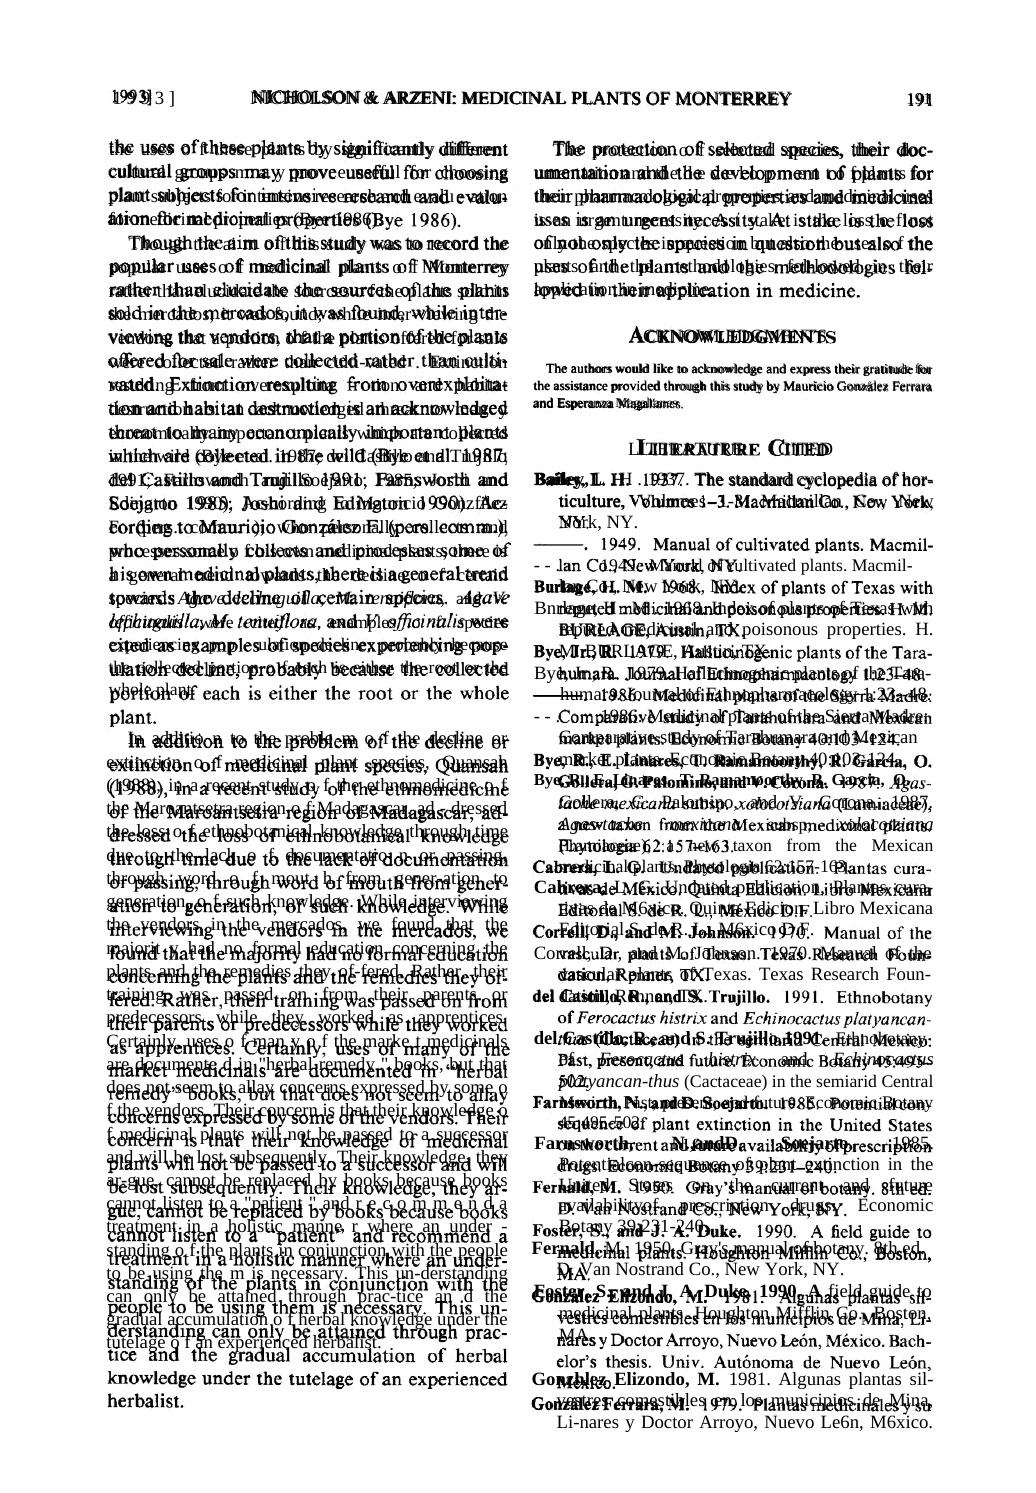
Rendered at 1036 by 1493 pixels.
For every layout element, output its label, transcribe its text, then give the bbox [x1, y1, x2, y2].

text In additio n to the proble m o f the decline or extinction o f medicinal plant species, Quansah (1988), in a recent study o f the ethnomedicine o f the Maroantsetra region o f Madagascar, ad - dressed the loss o f ethnobotanical knowledge through time due to the lack o f documentatio n or passing, through word o f mout h from gener-ation to generation, o f such knowledge. While interviewing the vendors in the mercados, we found that the majorit y had no formal education concerning the plants and the remedies they of-fered. Rather, their training was passed on from their parents or predecessors while they worked as apprentices. Certainly, uses o f man y o f the marke t medicinals are documente d in "herbal remedy " books, but that does not seem to allay concerns expressed by some o f the vendors. Their concern is that their knowledge o f medicinal plants will not be passed to a successor and will be lost subsequently. Their knowledge, they ar-gue, cannot be replaced by books because books cannot listen to a "patient " and r e c o m m e n d a treatment in a holistic manne r where an under - standing o f the plants in conjunction with the people to be using the m is necessary. This un-derstanding can only be attained through prac-tice an d the gradual accumulation o f herbal knowledge under the tutelage o f an experienced herbalist. [106, 727, 508, 1353]
text Farnsworth, N.,andD. Soejarto. 1985. Potentialcon-sequence of plant extinction in the United States on the current and future availabilityof prescription drugs. Economic Botany 39:231-240. [534, 1133, 934, 1236]
text 1 9 9 3 ] NICHOLSON & ARZENI: MEDICINAL PLANTS OF MONTERREY 191 [112, 87, 934, 108]
text Fernald, M. 1950. Gray's manual of botany. 8th ed. [531, 1237, 934, 1258]
text - - . 1949. Manual of cultivated plants. Macmil- [533, 554, 934, 575]
text ACKNOWLEDGMENTS [629, 325, 934, 347]
text del Castillo, R., and S. Trujillo. 1991. Ethnobotany [533, 1027, 934, 1048]
text Bnrlage, H . M . 1968. Index of plants of Texas with reputed medicinal and poisonous properties. H. M. BURLAGE, Austin, TX. [534, 598, 934, 661]
text Bailey, L . H . 1937. The standard cyclopedia of hor-ticulture, Volumes 1-3. Macmillan Co., New York, NY. [534, 468, 934, 533]
text the uses o f these plants by significantly different cultural groups m a y prov e useful for choosing plant subjects for intensive research and evalu - ation for medicinal properties (Bye 1986). [108, 138, 508, 229]
text Foster, S., and J. A. Duke. 1990. A field guide to medicinal plants. Houghton Mifflin Co., Boston, MA. [533, 1280, 932, 1345]
text Though the ai m o f this study was to record the popular uses o f medicinal plants o f Monterrey rather than elucidate the sources o f the plants sold in the mercados, it was found, while inter-viewing the vendors, that a portion o f the plants offered for sale were collected rather than culti-vated . Extinction resulting from overexploita - tion and habitat destruction is an acknowledged threat to man y economically importan t plants which are collected in the wild (Bye et al. 1987; del Castillo and Trujillo 1991; Farnsworth and Soejarto 1985; Joshi and Edington 1990). Ac-cording to Mauricio Gonzfilez F. (pers. comm. ), who personally collects and processes some o f his own medicinal plants, there is a general trend towards the decline o f certain species. Agave lechuguilla, M. tenuiflora, and V. officinalis were cited as examples o f species experiencing pop - ulation decline, probably because the collected portion o f each is either the root or the whole plant. [108, 232, 508, 699]
picture [0, 0, 1035, 1493]
text Comparative study of Tarahumara and Mexican [558, 726, 934, 748]
text - - . 1986. Medicinal plants of the Sierra Madre: [533, 705, 934, 726]
text Correll, D., and M. Johnson. 1970. Manual of the vascular plants of Texas. Texas Research Foun-dation, Renner, TX. [533, 942, 932, 1006]
text lan Co., New York, NY. [558, 575, 934, 596]
text The authors would like to acknowledge and express their gratitude for the assistance provided through this study by Mauricio Gonz/dez Ferrara and Esperanza Magaltanes. [533, 361, 932, 410]
text Gollera, G. Palomino, and V. Corona. 1987. Agas-tache mexicana subsp, xolocotziana (Lamiaceae), a new taxon from the Mexican medicinal plants. Phytologia 62:157-163. [558, 792, 934, 876]
text of Ferocactus histrix and Echinocactus platyancan-thus (Cactaceae) in the semiarid Central Mexico: Past, present, and future. Economic Botany 45:495-502. [558, 1049, 934, 1132]
text market plants. Economic Botany 40:103-124. [558, 748, 934, 769]
text Bye, Jr., R. 1979. Hallucinogenic plants of the Tara-humara. Journal of Ethnopharmacology 1:23--48. [533, 663, 932, 704]
text Bye, R., E. Linares, T. Ramamoorthy, R. Garcia, O. [533, 770, 934, 789]
text Cahrera, L. G. Undated publication. Plantas cura-tivas de M6xico. Quinta Edicion. Libro Mexicana Editorial S. de R. L., M6xico D.F. [533, 876, 934, 940]
text D. Van Nostrand Co., New York, NY. [556, 1258, 934, 1280]
text The protection o f selected species, their doc-umentation and the d e v e l o p m e n t o f plants for their pharmacological properties and medicinal uses is an urgent necessity. A t stake is the loss o f not only the species in question but also the uses o f the plants and the methodologies fol-lowed in their application in medicine. [533, 139, 934, 300]
text LITERATURE CITED [531, 438, 929, 459]
